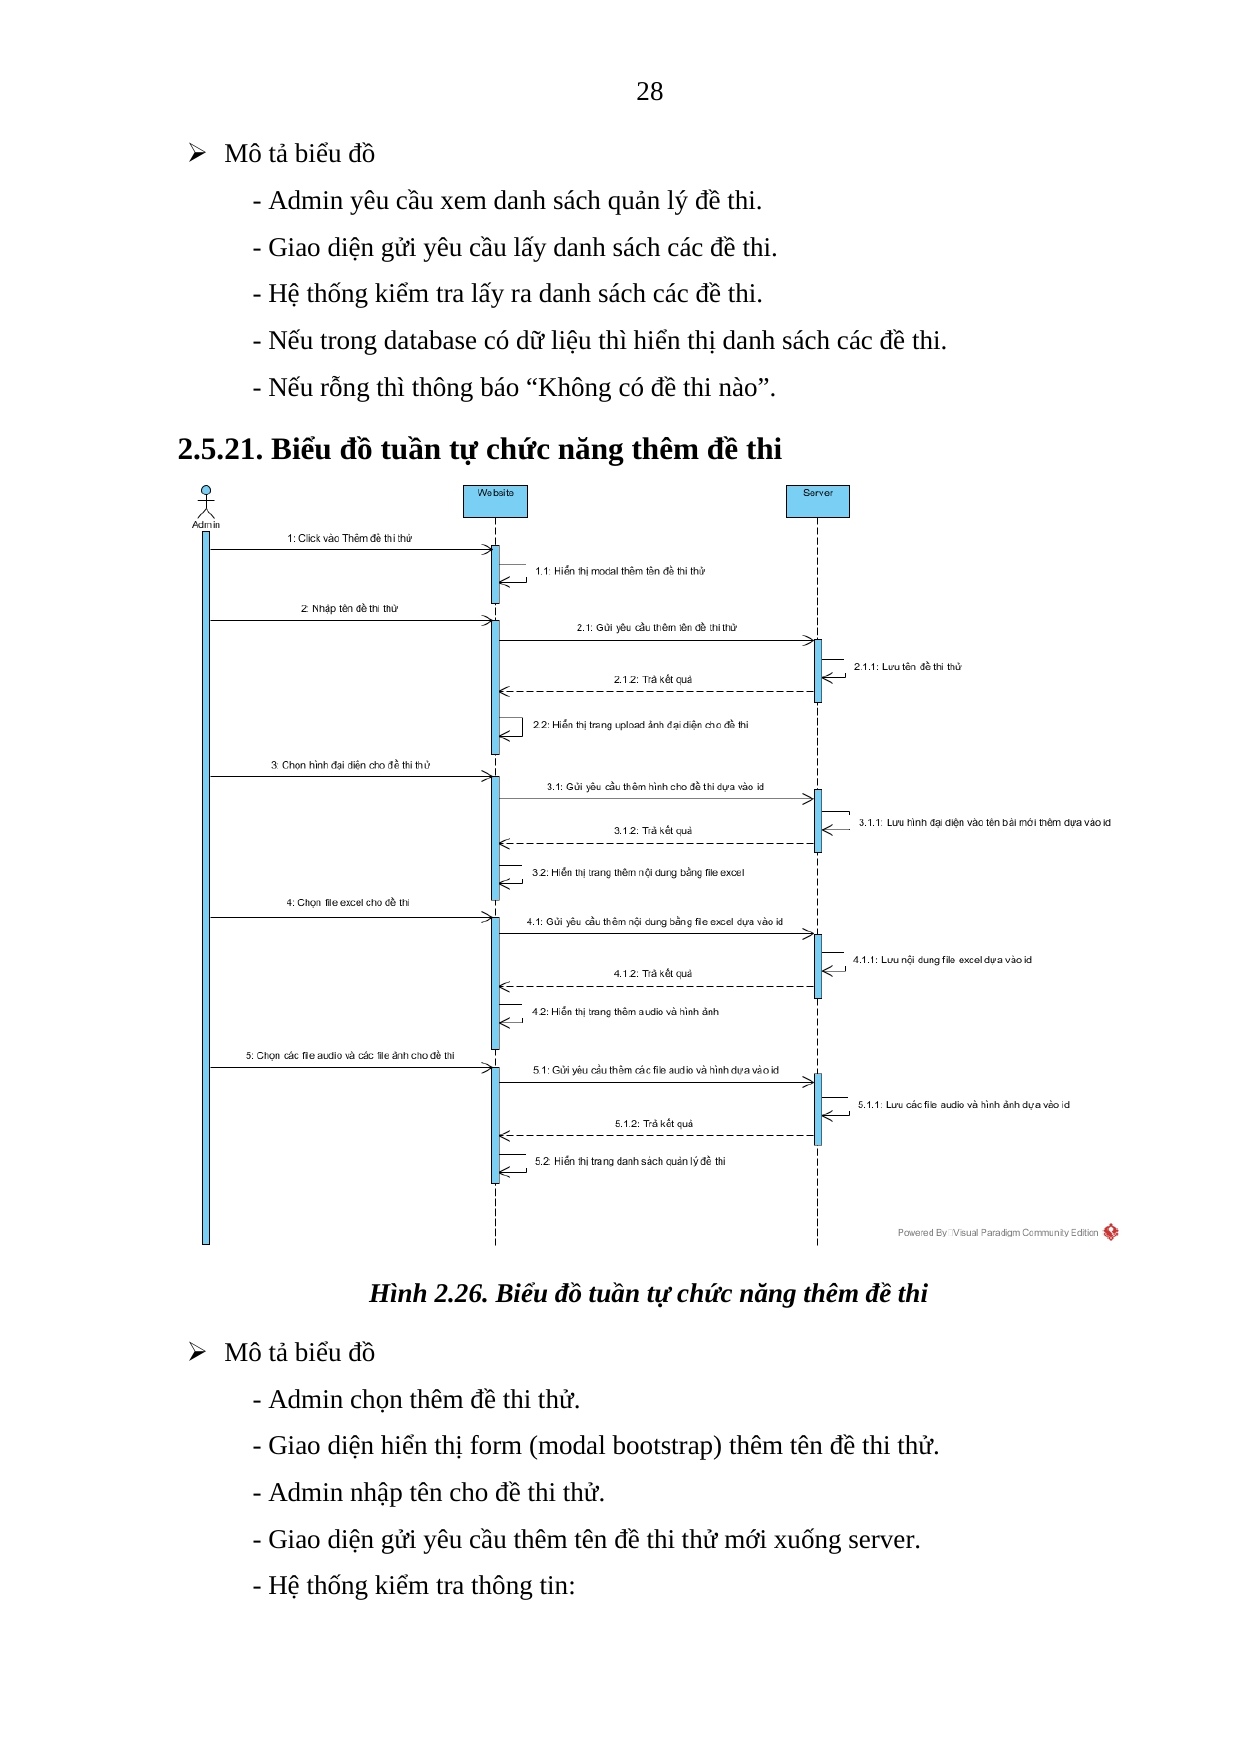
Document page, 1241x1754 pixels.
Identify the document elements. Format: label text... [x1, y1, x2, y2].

list - Admin chọn thêm đề thi thử. [224, 1383, 1122, 1414]
list - Giao diện gửi yêu cầu thêm tên đề thi thử mới xuống server. [252, 1523, 1122, 1554]
list - Hệ thống kiểm tra thông tin: [252, 1569, 1122, 1601]
list - Admin yêu cầu xem danh sách quản lý đề thi. [224, 184, 1122, 215]
list - Nếu trong database có dữ liệu thì hiển thị danh sách các đề thi. [252, 324, 1122, 355]
list - Admin nhập tên cho đề thi thử. [252, 1476, 1122, 1507]
picture [177, 483, 1123, 1247]
list Mô tả biểu đồ [187, 1336, 1122, 1367]
text Hình 2.26. Biểu đồ tuần tự chức năng thêm đề thi [177, 1277, 1122, 1308]
list - Hệ thống kiểm tra lấy ra danh sách các đề thi. [252, 277, 1122, 309]
list - Nếu rỗng thì thông báo “Không có đề thi nào”. [224, 371, 1122, 402]
list - Giao diện hiển thị form (modal bootstrap) thêm tên đề thi thử. [252, 1429, 1122, 1461]
list - Giao diện gửi yêu cầu lấy danh sách các đề thi. [224, 231, 1122, 262]
text 2.5.21. Biểu đồ tuần tự chức năng thêm đề thi [177, 430, 1122, 483]
list Mô tả biểu đồ [187, 137, 1122, 168]
